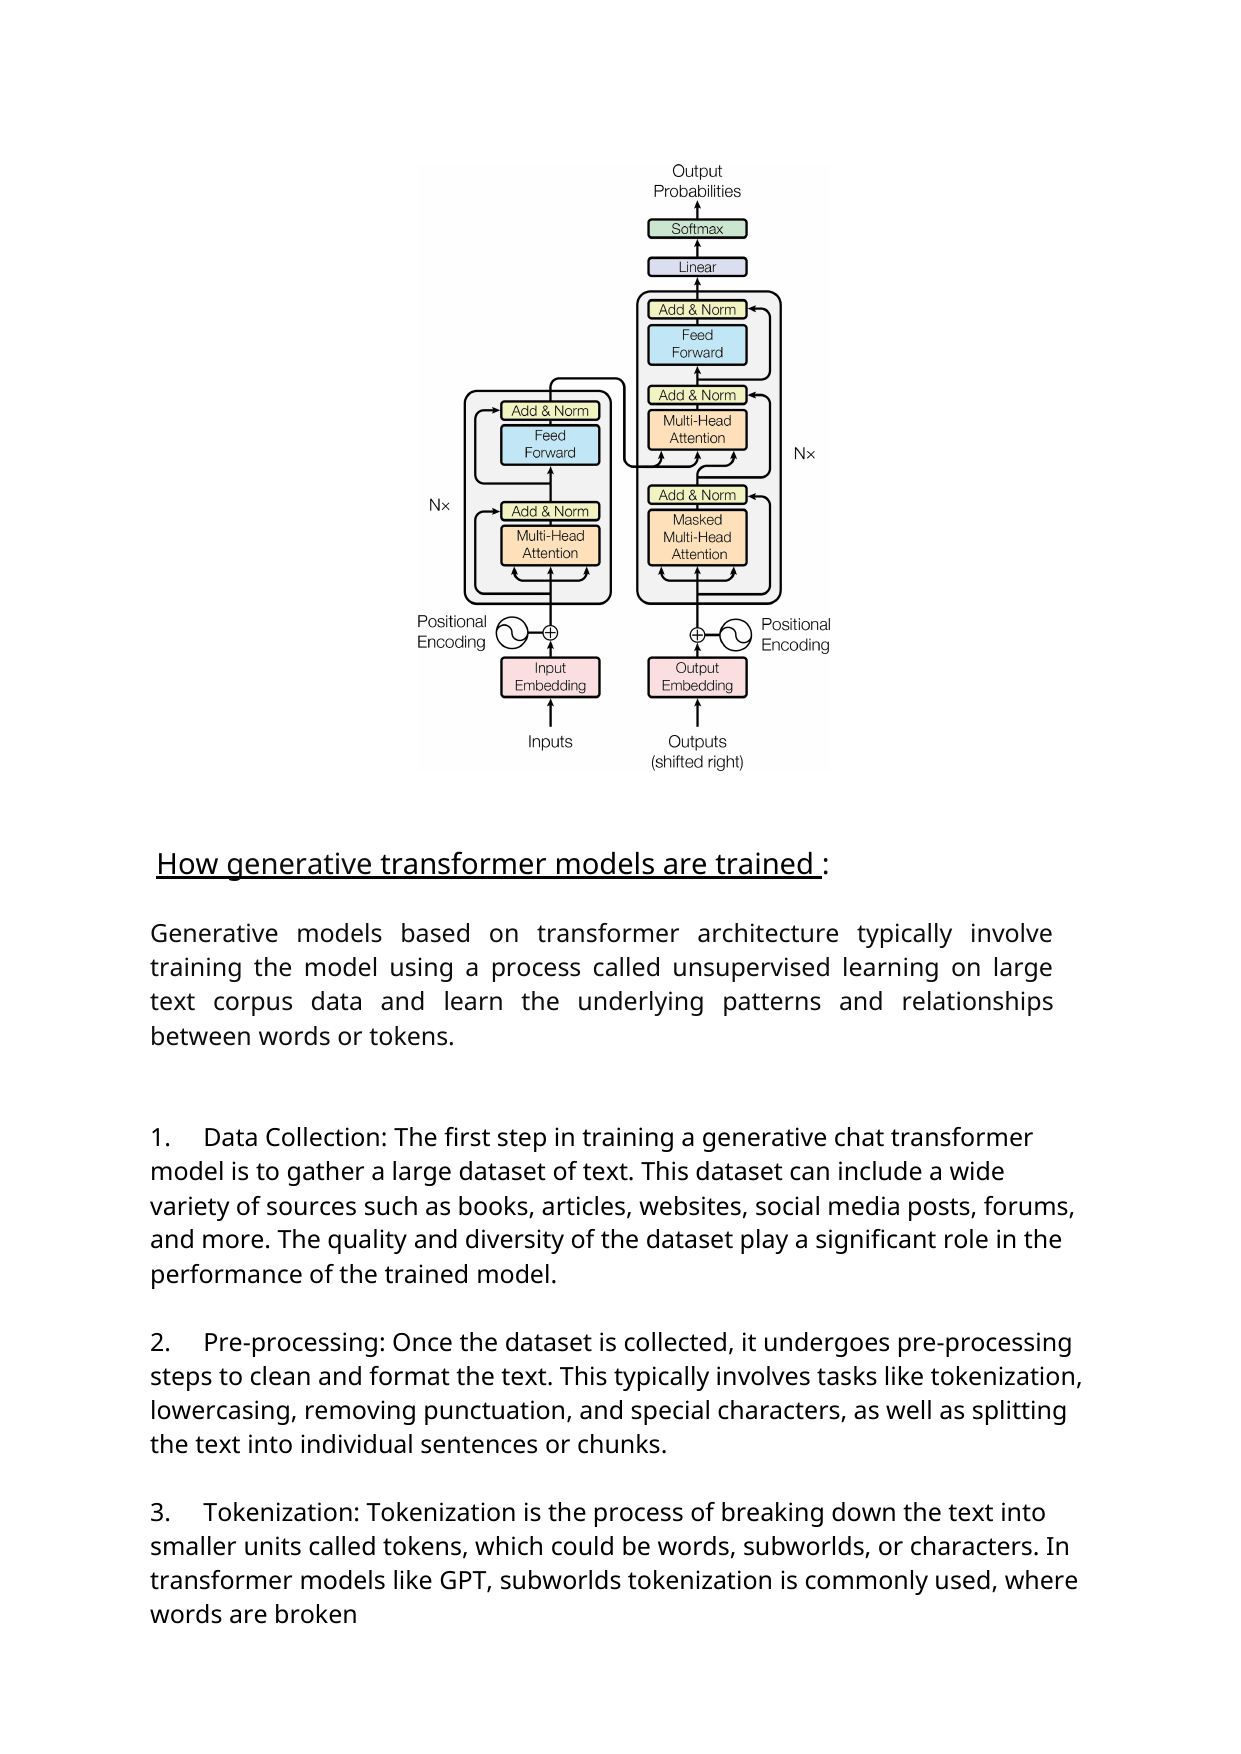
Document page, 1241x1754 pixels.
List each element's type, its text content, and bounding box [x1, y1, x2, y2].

list Data Collection: The first step in training a generative chat transformer model is to gather a large dataset of text. This dataset can include a wide variety of sources such as books, articles, websites, social media posts, forums, and more. The quality and diversity of the dataset play a significant role in the performance of the trained model. [150, 1120, 1085, 1290]
list Pre-processing: Once the dataset is collected, it undergoes pre-processing steps to clean and format the text. This typically involves tasks like tokenization, lowercasing, removing punctuation, and special characters, as well as splitting the text into individual sentences or chunks. [150, 1324, 1086, 1461]
text Generative models based on transformer architecture typically involve training the model using a process called unsupervised learning on large text corpus data and learn the underlying patterns and relationships between words or tokens. [150, 916, 1054, 1052]
subtitle How generative transformer models are trained : [156, 843, 1103, 883]
list Tokenization: Tokenization is the process of breaking down the text into smaller units called tokens, which could be words, subworlds, or characters. In transformer models like GPT, subworlds tokenization is commonly used, where words are broken [150, 1495, 1082, 1631]
picture [418, 164, 830, 771]
